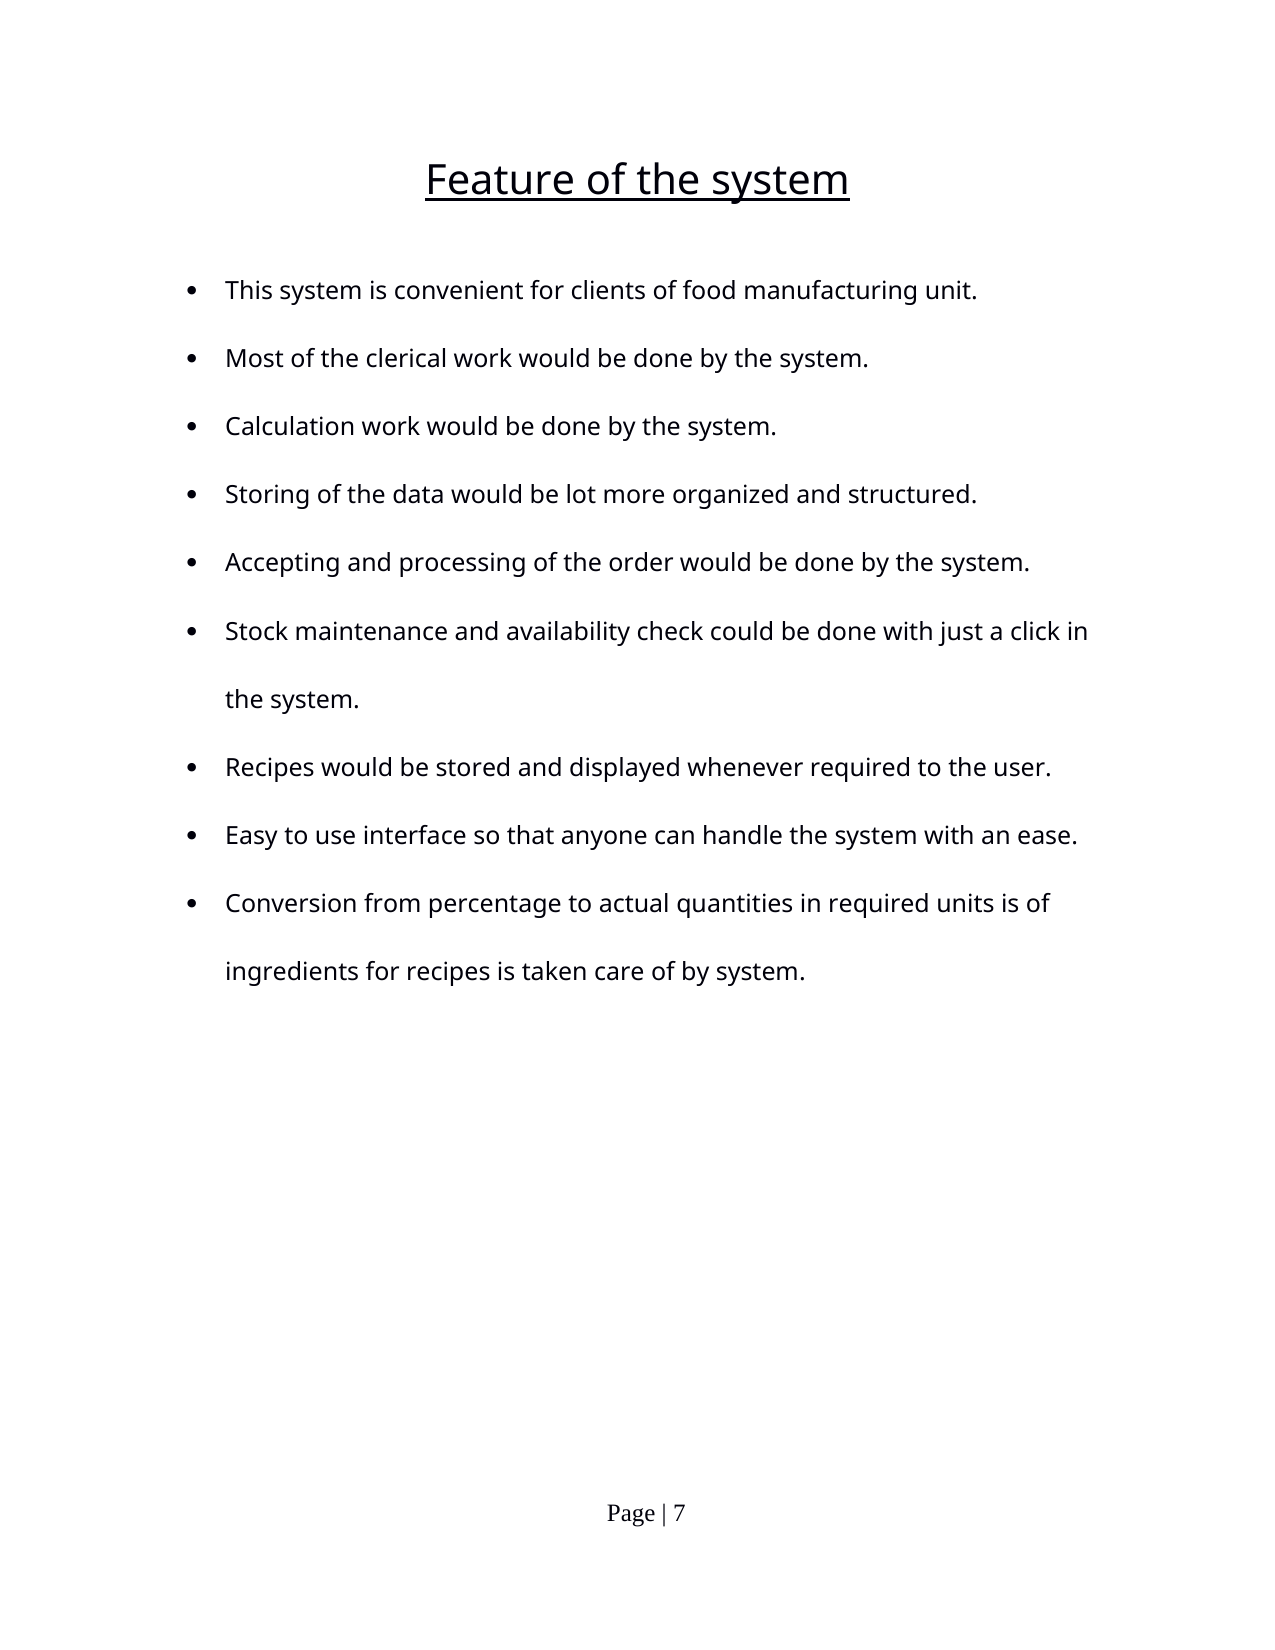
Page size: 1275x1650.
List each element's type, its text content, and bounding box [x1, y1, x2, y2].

list Recipes would be stored and displayed whenever required to the user. [187, 749, 1125, 783]
list Most of the clerical work would be done by the system. [187, 341, 1125, 375]
list Storing of the data would be lot more organized and structured. [187, 477, 1125, 511]
text Feature of the system [150, 150, 1125, 207]
list Accepting and processing of the order would be done by the system. [187, 545, 1125, 579]
list Stock maintenance and availability check could be done with just a click in the system. [187, 613, 1125, 715]
list Easy to use interface so that anyone can handle the system with an ease. [187, 817, 1125, 852]
list Conversion from percentage to actual quantities in required units is of ingredients for recipes is taken care of by system. [187, 886, 1125, 988]
list Calculation work would be done by the system. [187, 409, 1125, 443]
list This system is convenient for clients of food manufacturing unit. [187, 272, 1125, 307]
